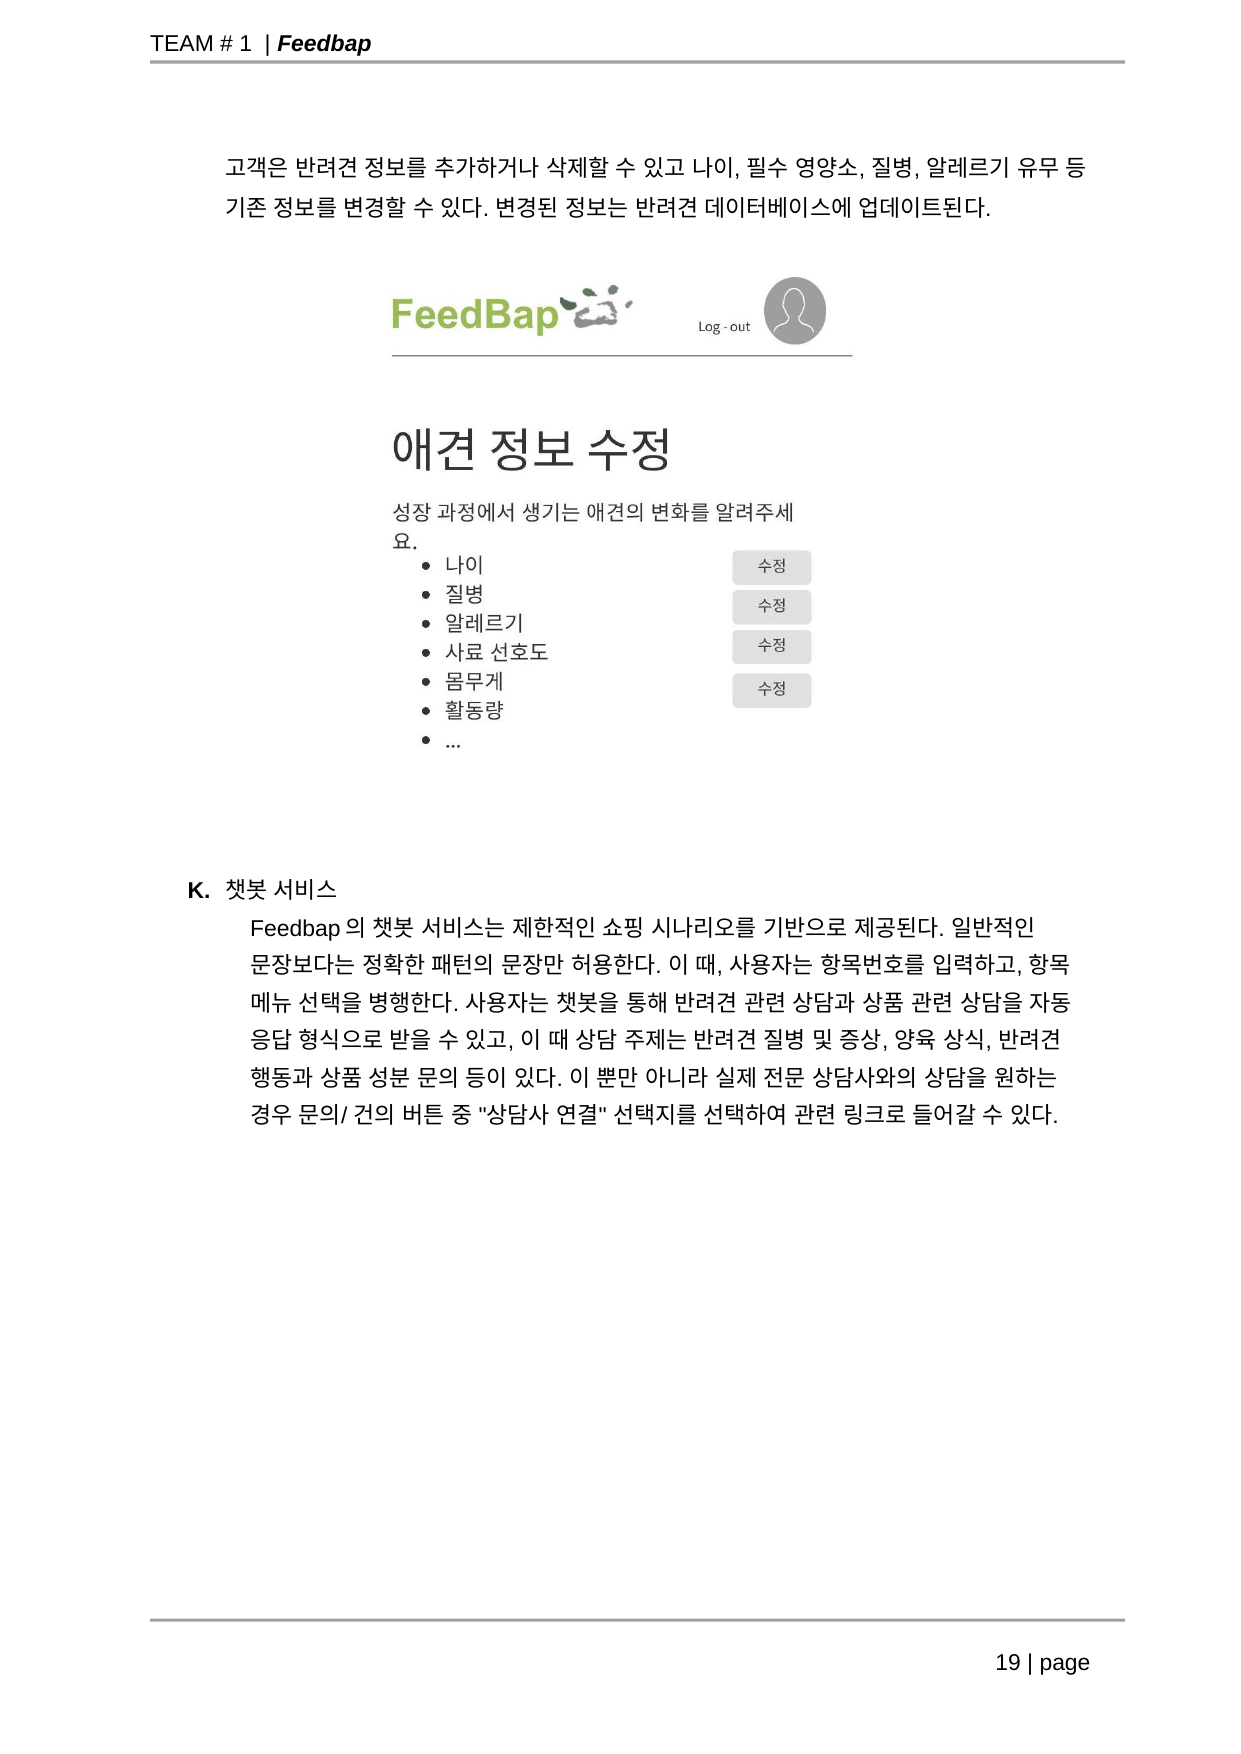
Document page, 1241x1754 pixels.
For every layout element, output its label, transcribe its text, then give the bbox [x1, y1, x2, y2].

list 챗봇 서비스 [187, 863, 1090, 905]
text 고객은 반려견 정보를 추가하거나 삭제할 수 있고 나이, 필수 영양소, 질병, 알레르기 유무 등 기존 정보를 변경할 수 있다. 변경된 정보는 반려견 데이터베이스에 업데이트된다. [225, 150, 1090, 223]
text Feedbap의 챗봇 서비스는 제한적인 쇼핑 시나리오를 기반으로 제공된다. 일반적인 문장보다는 정확한 패턴의 문장만 허용한다. 이 때, 사용자는 항목번호를 입력하고, 항목 메뉴 선택을 병행한다. 사용자는 챗봇을 통해 반려견 관련 상담과 상품 관련 상담을 자동 응답 형식으로 받을 수 있고, 이 때 상담 주제는 반려견 질병 및 증상, 양육 상식, 반려견 행동과 상품 성분 문의 등이 있다. 이 뿐만 아니라 실제 전문 상담사와의 상담을 원하는 경우 문의/ 건의 버튼 중 "상담사 연결" 선택지를 선택하여 관련 링크로 들어갈 수 있다. [250, 905, 1090, 1130]
picture [374, 261, 866, 817]
